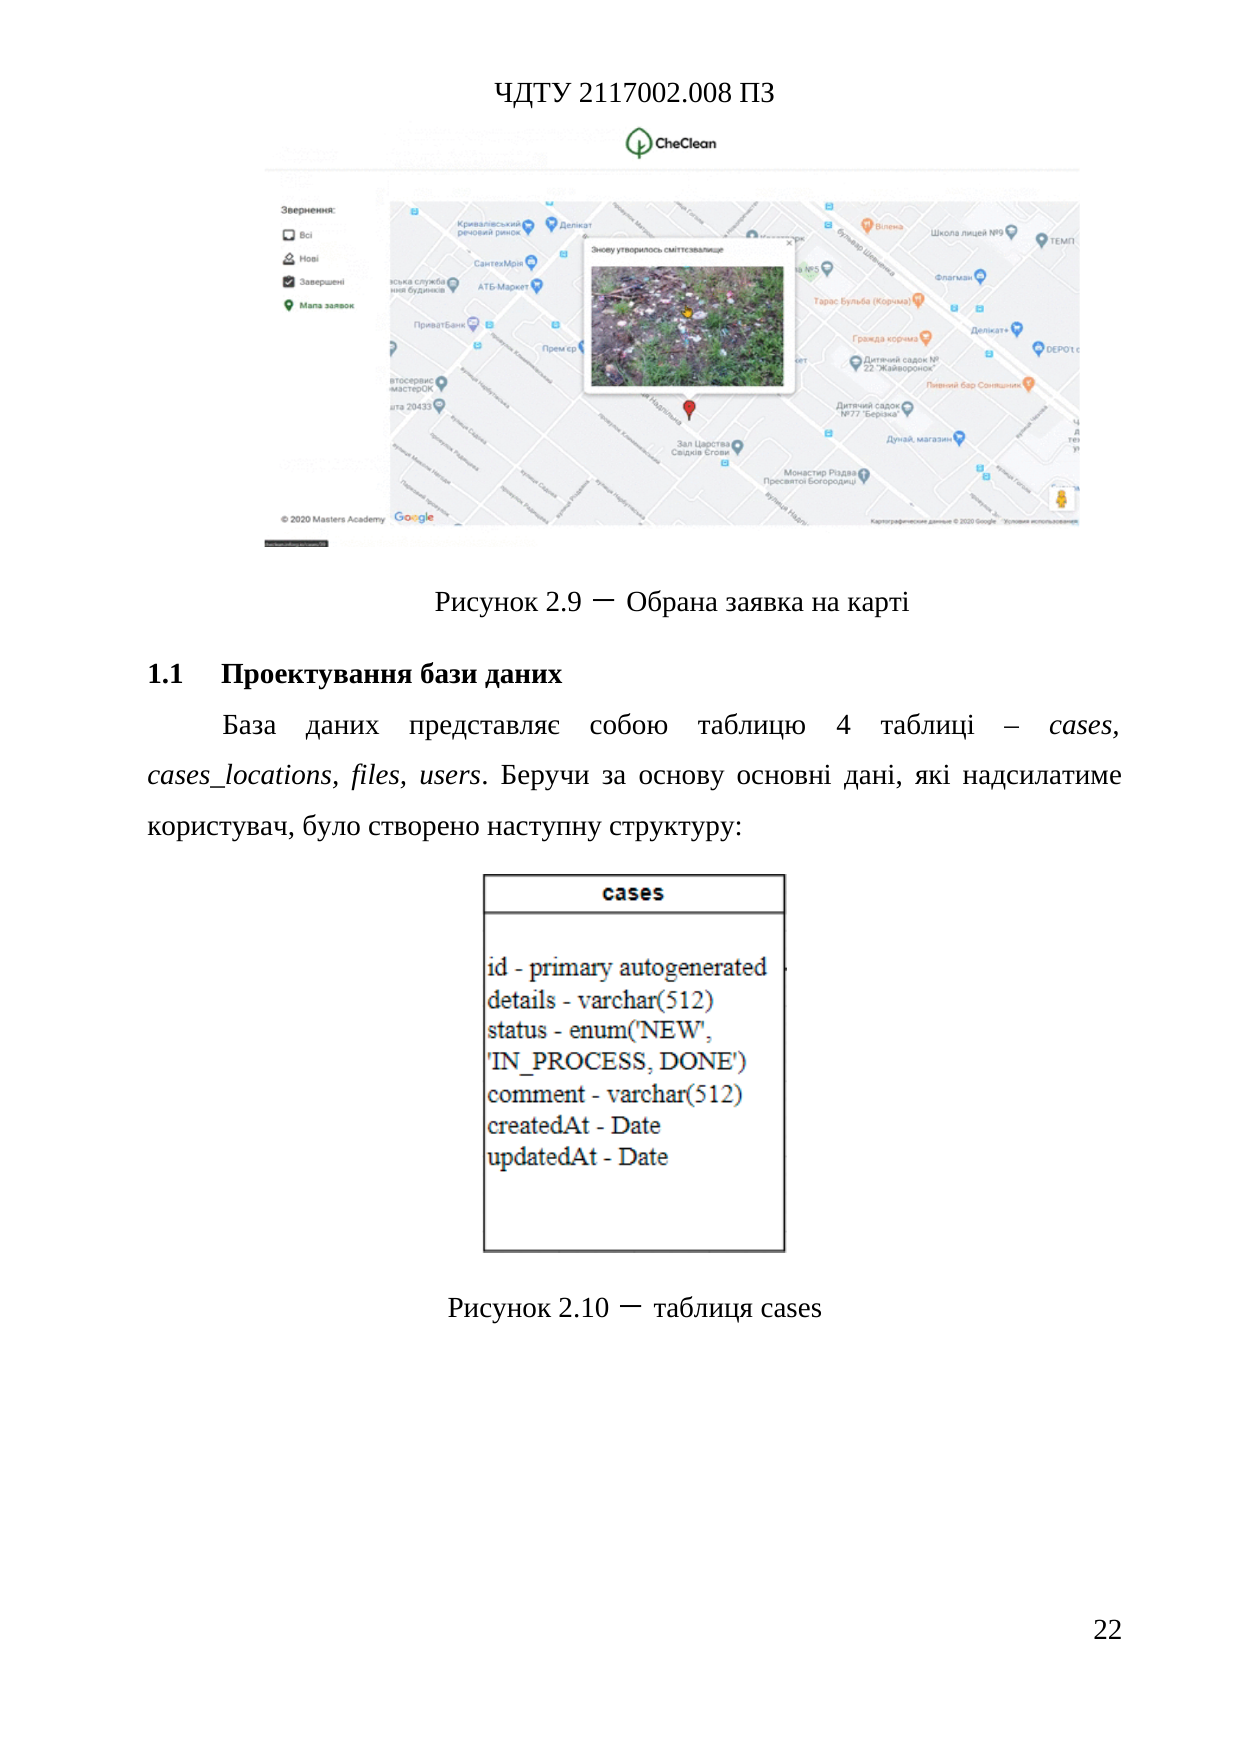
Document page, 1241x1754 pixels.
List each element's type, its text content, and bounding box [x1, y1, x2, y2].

list Проектування бази даних [147, 657, 1122, 690]
text База даних представляє собою таблицю 4 таблиці – cases, cases_locations, files, users. Беручи за основу основні дані, які надсилатиме користувач, було створено наступну структуру: [147, 707, 1122, 841]
picture [482, 874, 787, 1253]
text Рисунок 2.9 － Обрана заявка на карті [147, 581, 1122, 620]
picture [264, 119, 1080, 547]
text Рисунок 2.10 － таблиця cases [147, 1286, 1122, 1326]
